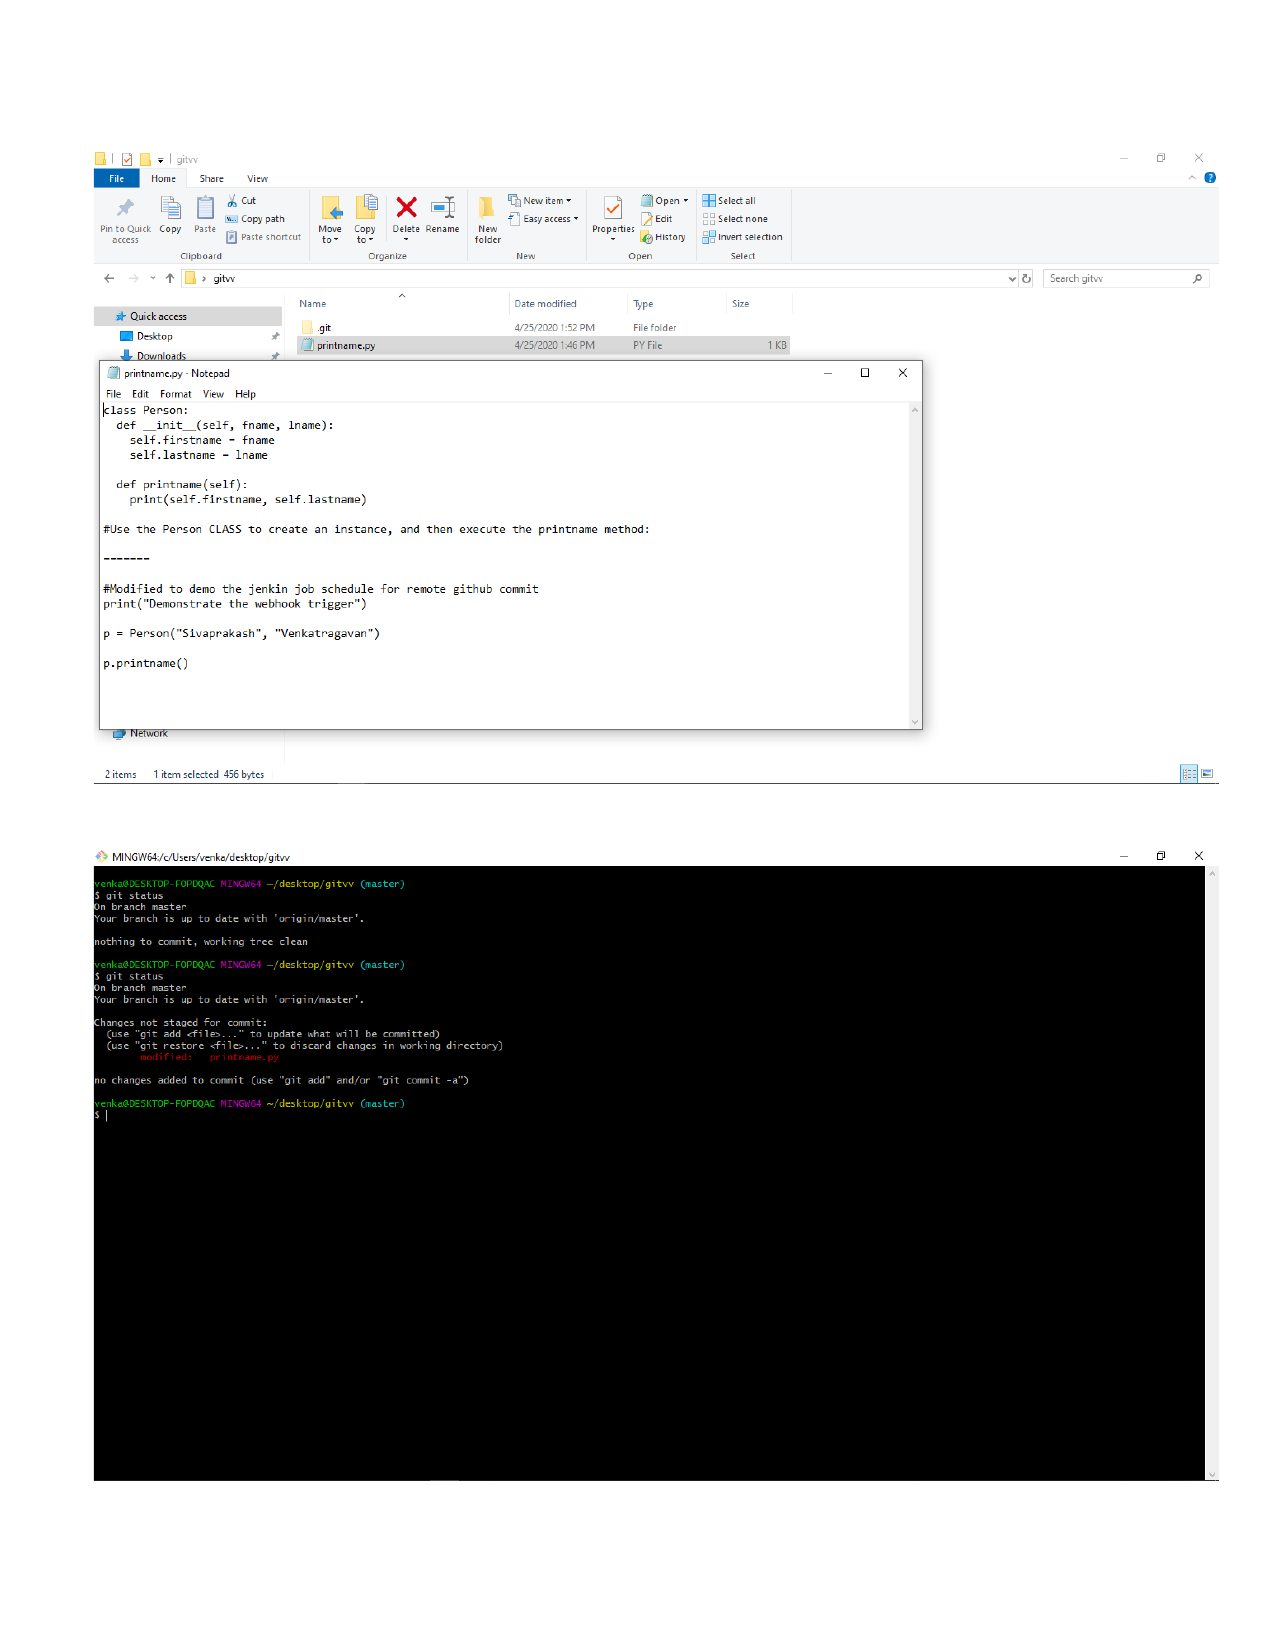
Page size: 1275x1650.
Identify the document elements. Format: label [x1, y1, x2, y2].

picture [93, 150, 1219, 784]
picture [93, 847, 1219, 1481]
